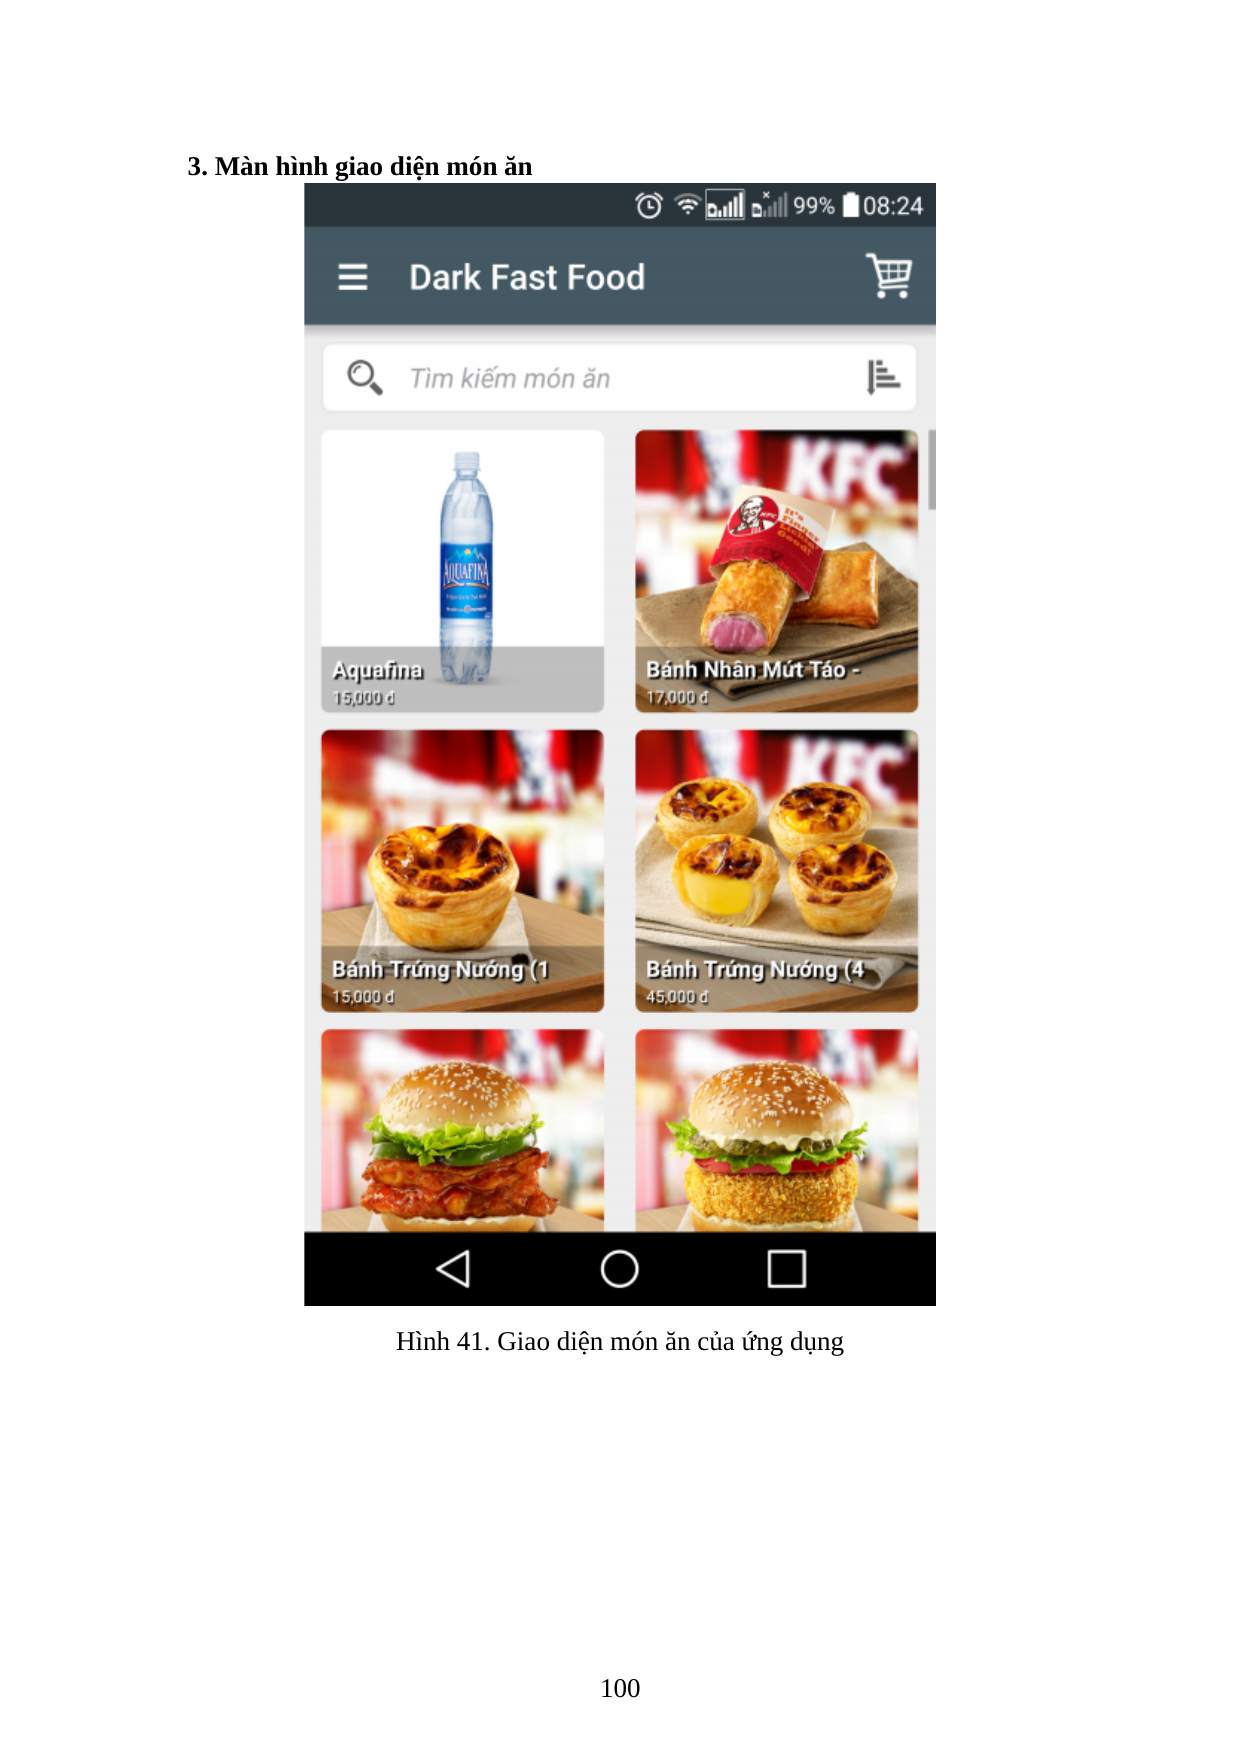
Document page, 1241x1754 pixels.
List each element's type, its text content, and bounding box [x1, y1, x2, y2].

subtitle 3. Màn hình giao diện món ăn [150, 150, 1090, 181]
text Hình 41. Giao diện món ăn của ứng dụng [150, 1325, 1090, 1356]
picture [304, 183, 936, 1306]
